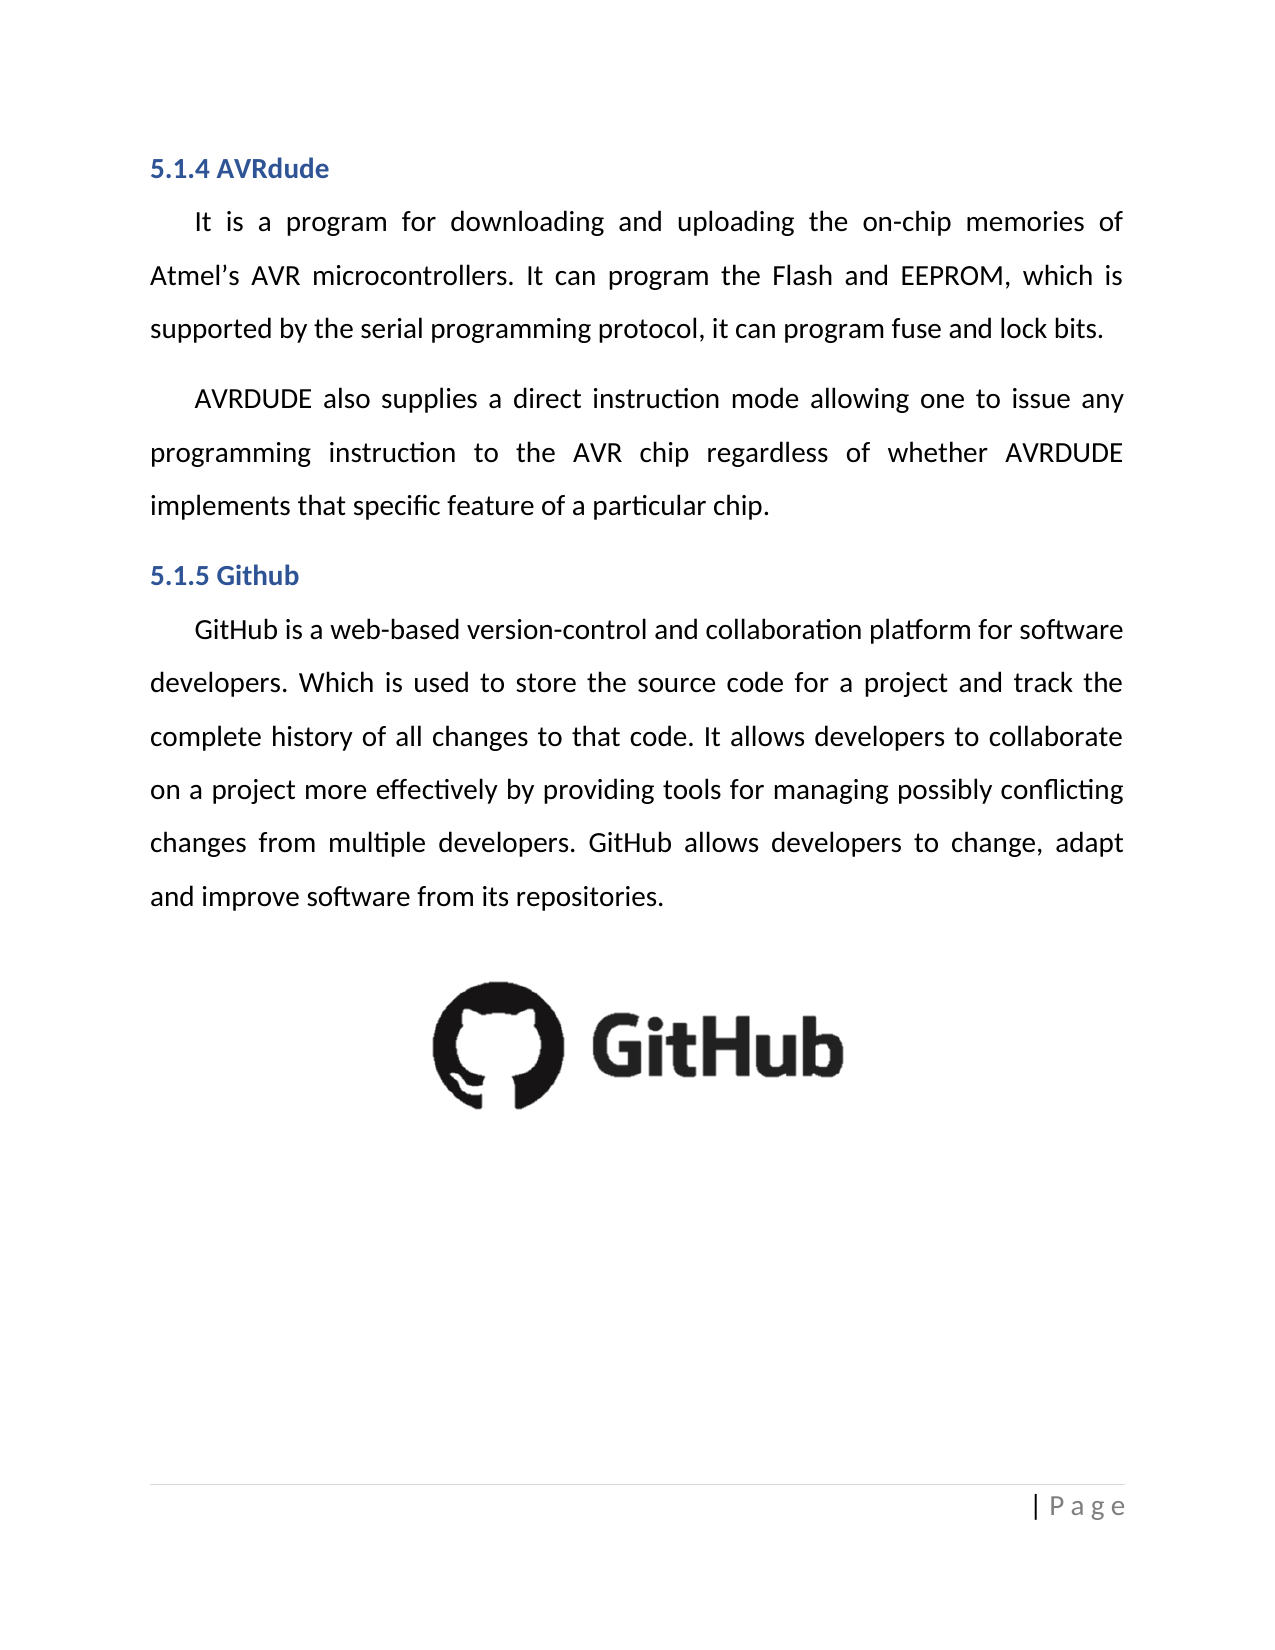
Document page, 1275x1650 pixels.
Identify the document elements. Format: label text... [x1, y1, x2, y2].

text It is a program for downloading and uploading the on-chip memories of Atmel’s AVR microcontrollers. It can program the Flash and EEPROM, which is supported by the serial programming protocol, it can program fuse and lock bits. [150, 203, 1125, 346]
text GitHub is a web-based version-control and collaboration platform for software developers. Which is used to store the source code for a project and track the complete history of all changes to that code. It allows developers to collaborate on a project more effectively by providing tools for managing possibly conflicting changes from multiple developers. GitHub allows developers to change, adapt and improve software from its repositories. [150, 611, 1125, 914]
subtitle 5.1.5 Github [150, 557, 1125, 593]
subtitle 5.1.4 AVRdude [150, 150, 1125, 186]
picture [423, 925, 852, 1166]
text AVRDUDE also supplies a direct instruction mode allowing one to issue any programming instruction to the AVR chip regardless of whether AVRDUDE implements that specific feature of a particular chip. [150, 380, 1125, 523]
